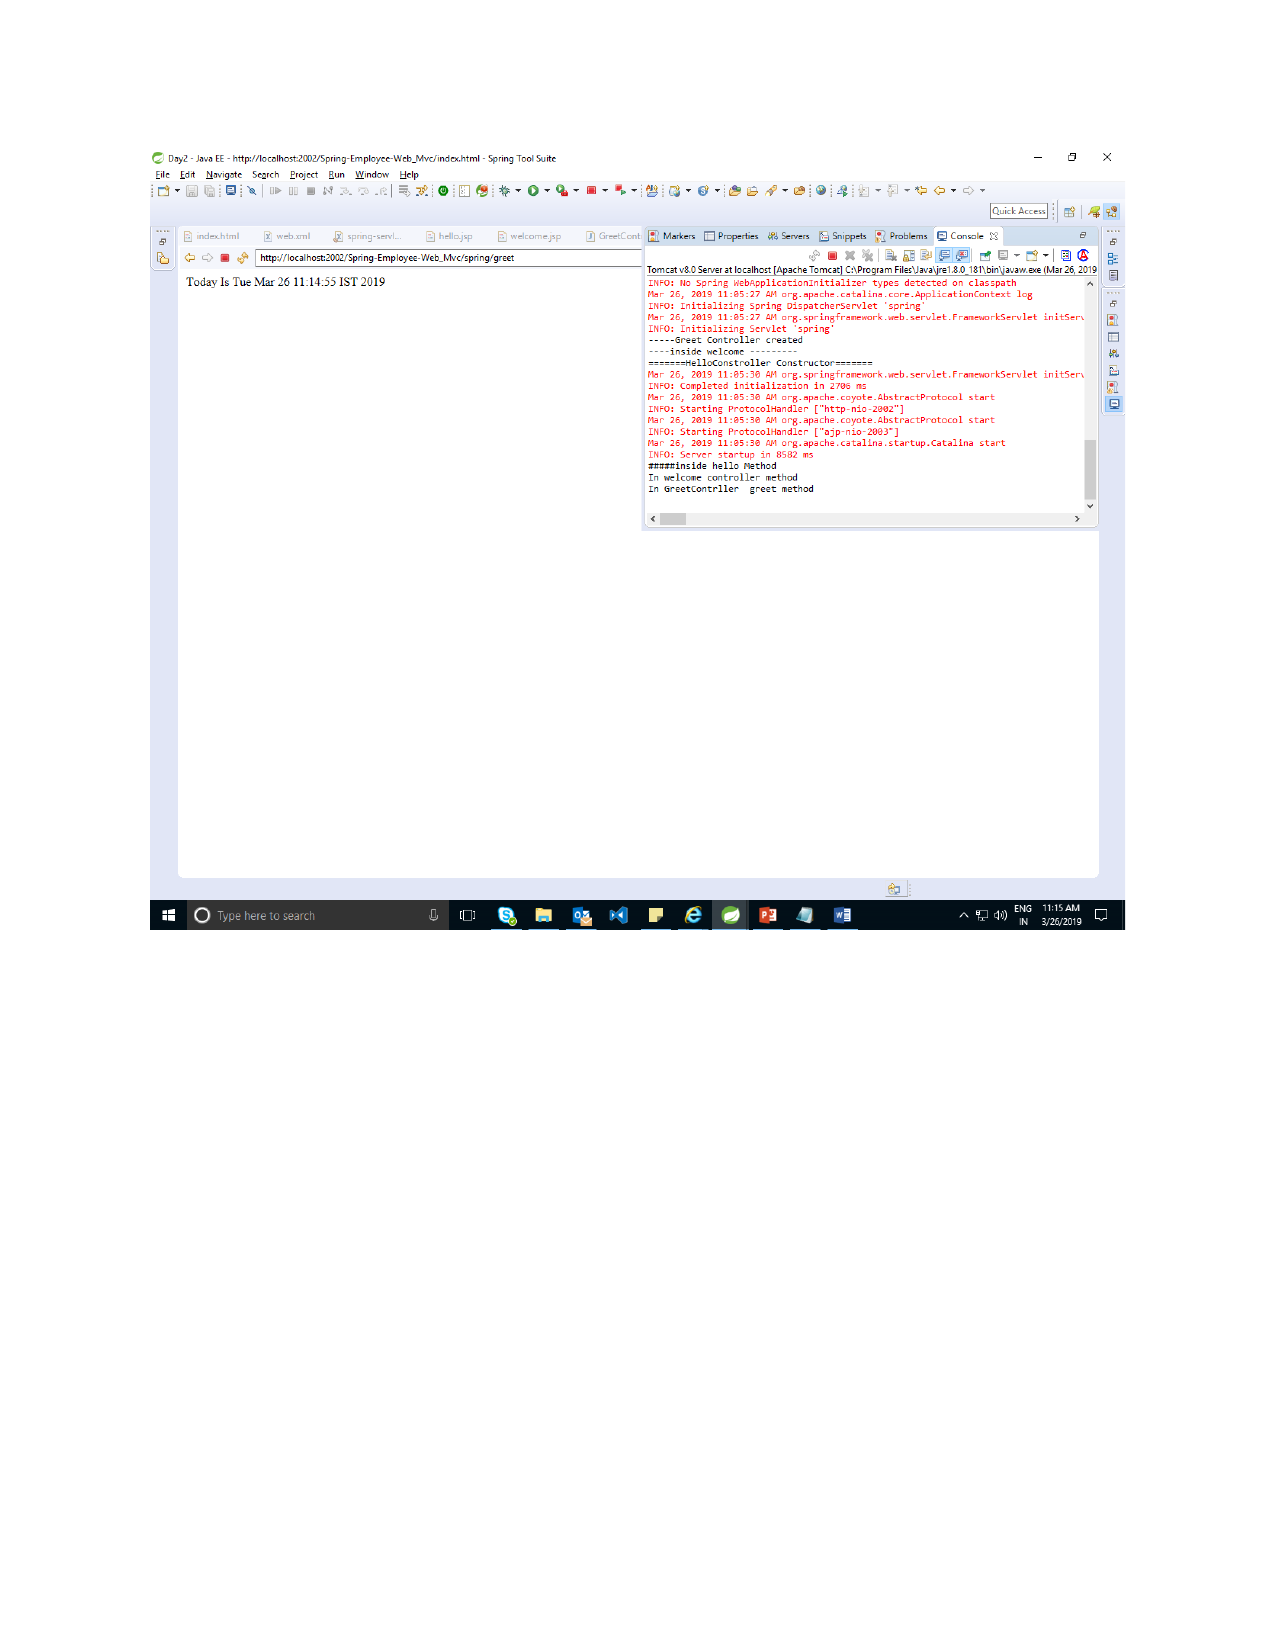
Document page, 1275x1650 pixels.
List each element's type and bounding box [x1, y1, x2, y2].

picture [150, 150, 1125, 930]
